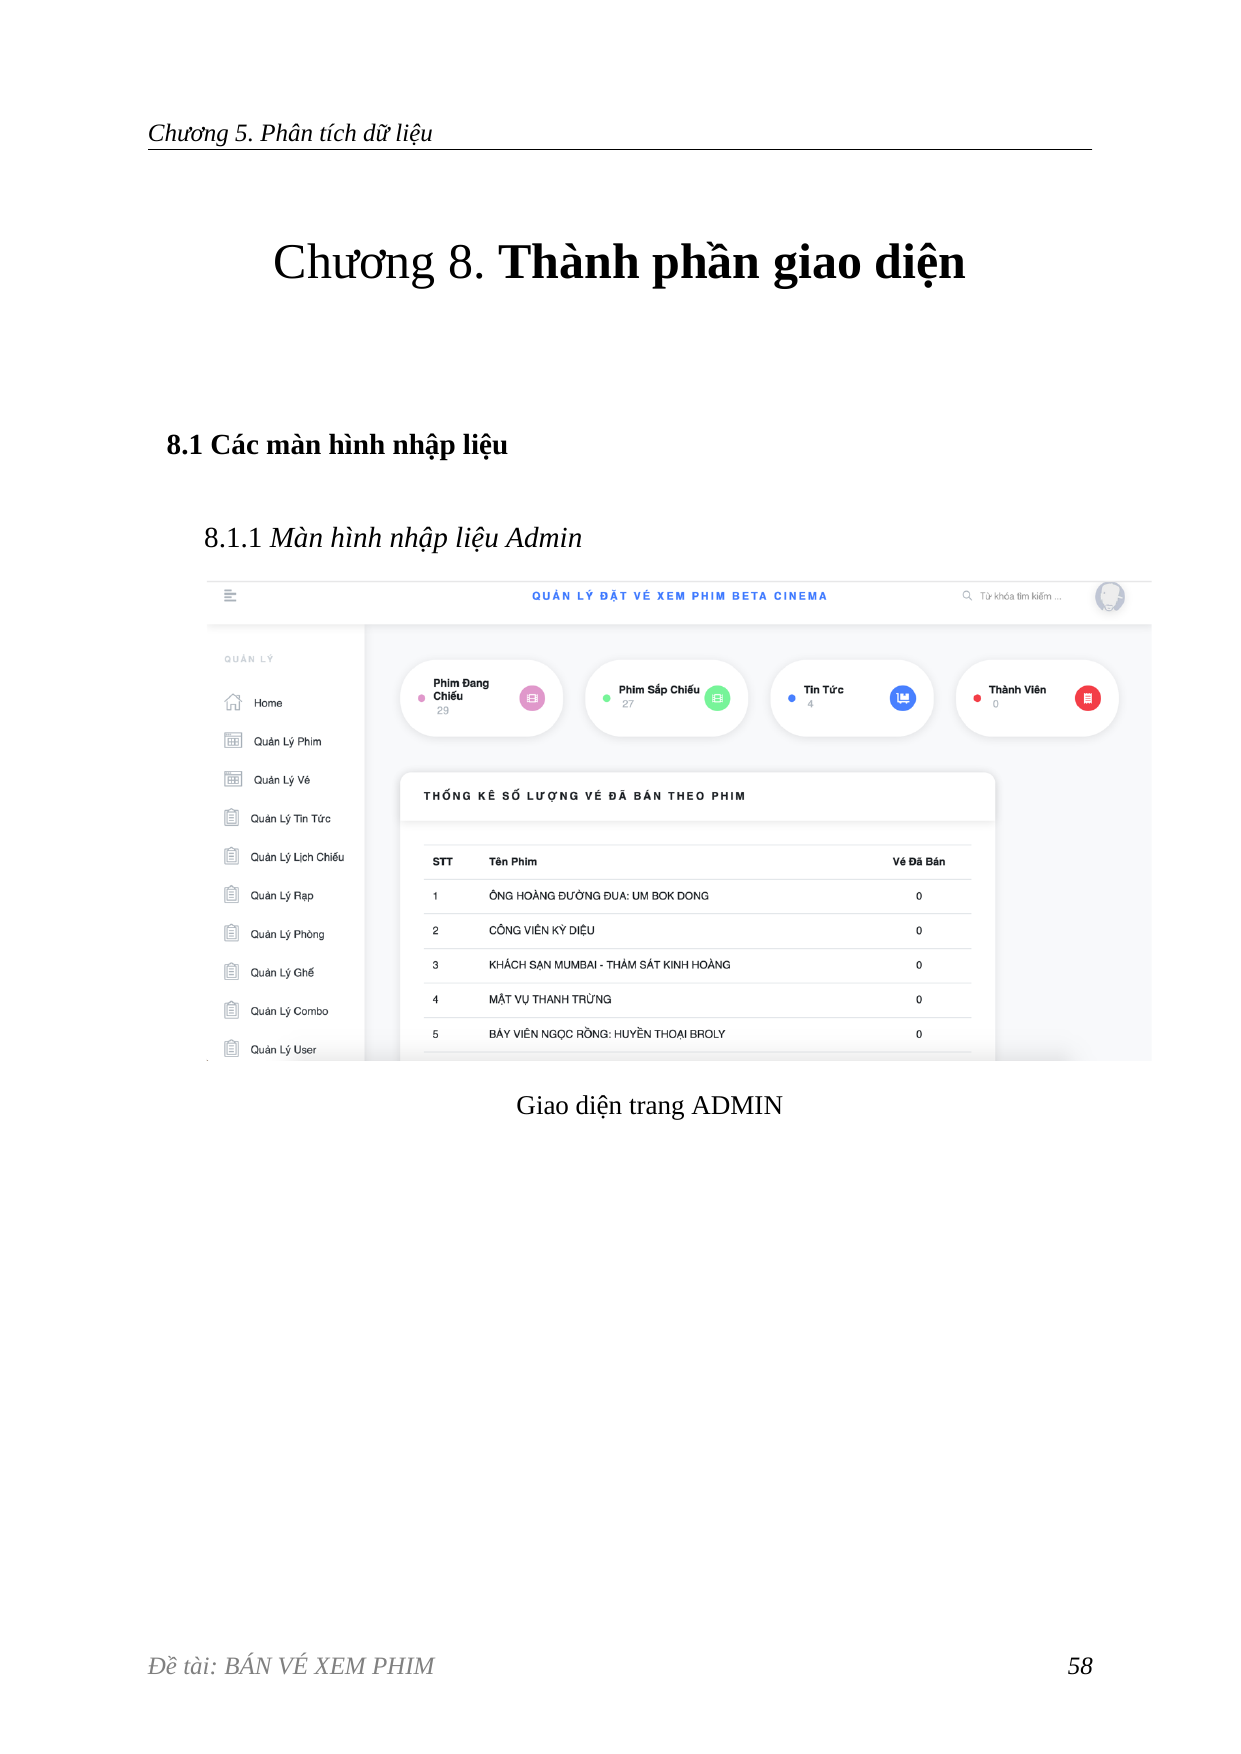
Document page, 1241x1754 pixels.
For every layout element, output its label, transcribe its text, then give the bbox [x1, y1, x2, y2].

subtitle Thành phần giao diện [148, 232, 1092, 289]
subtitle Các màn hình nhập liệu [166, 418, 1092, 464]
text Giao diện trang ADMIN [148, 1089, 1092, 1120]
subtitle Màn hình nhập liệu Admin [204, 514, 1092, 556]
picture [206, 580, 1152, 1061]
